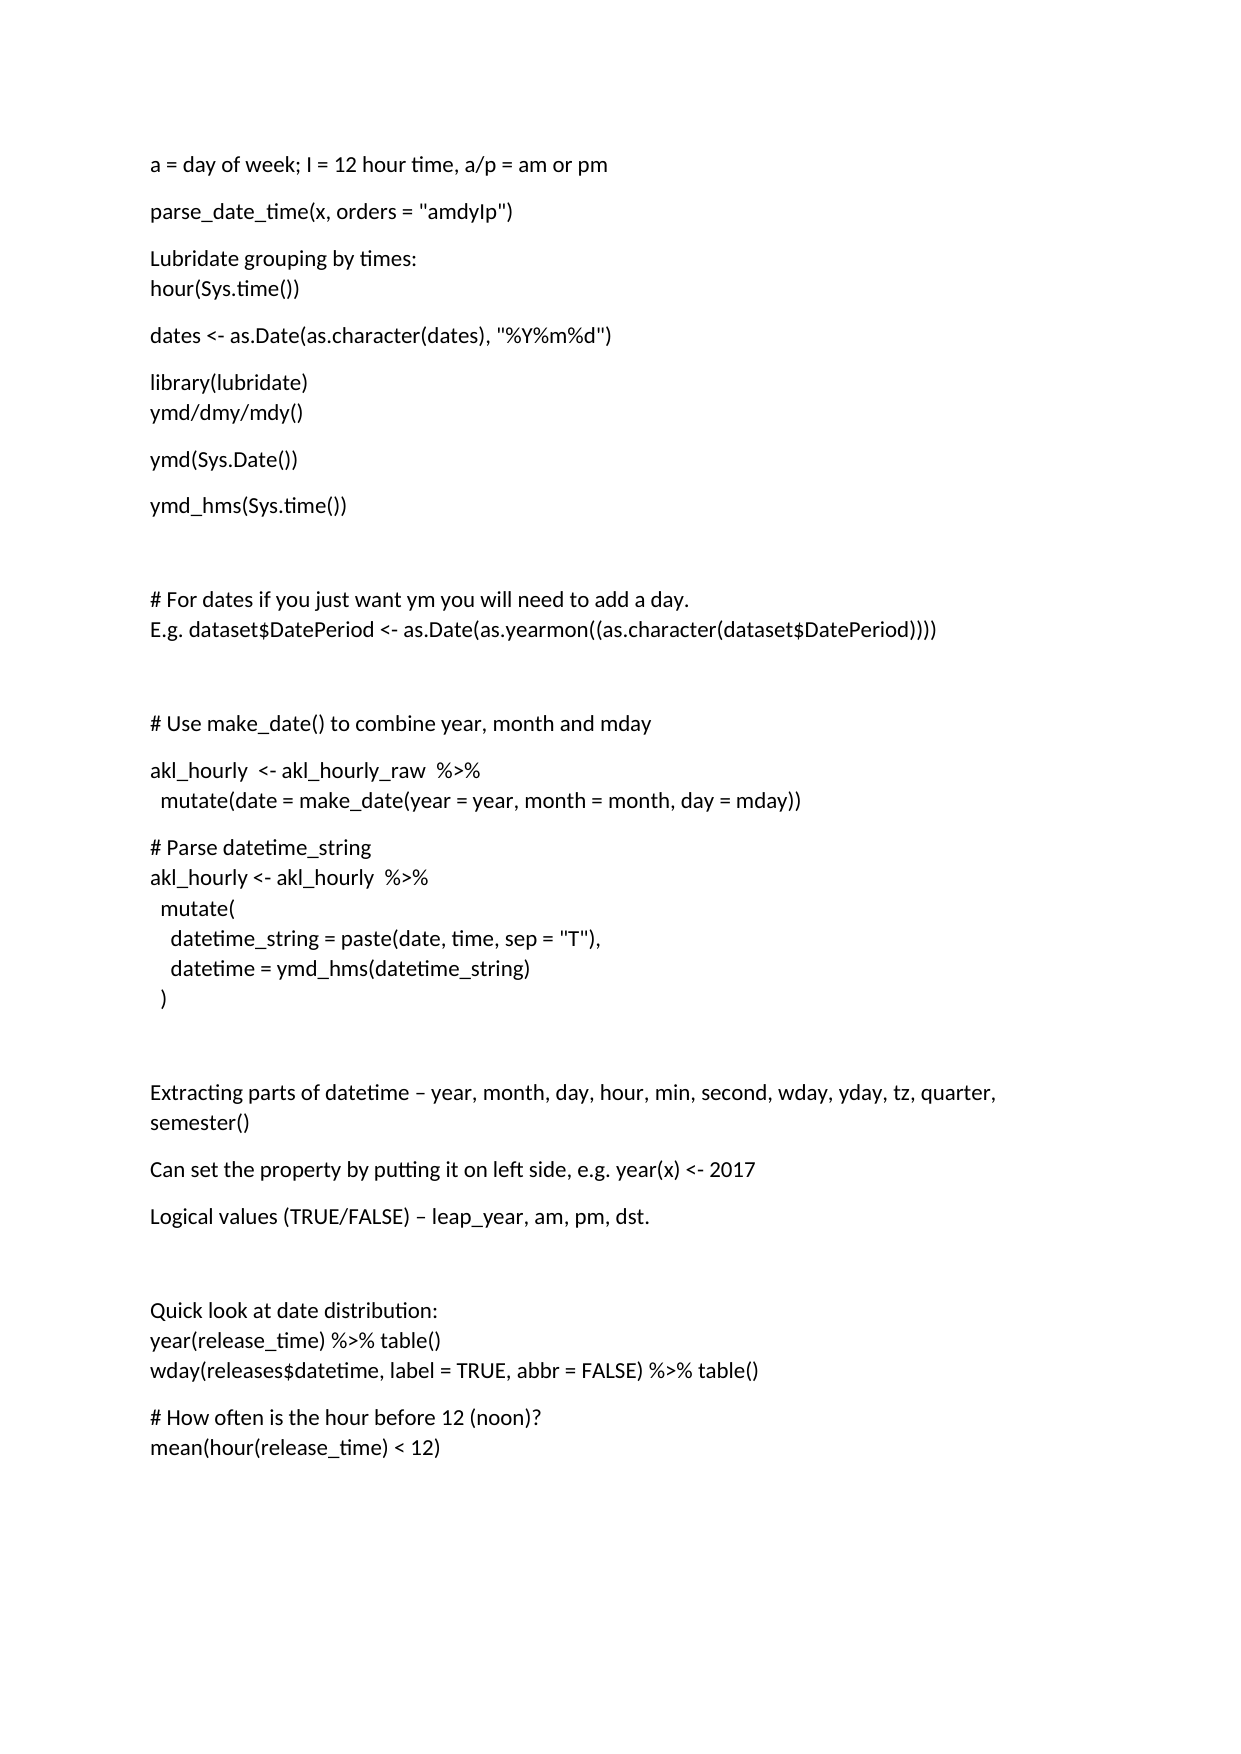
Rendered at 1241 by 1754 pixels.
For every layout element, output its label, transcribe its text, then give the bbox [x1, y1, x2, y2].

text # For dates if you just want ym you will need to add a day. E.g. dataset$DatePeriod <- as.Date(as.yearmon((as.character(dataset$DatePeriod)))) [150, 585, 1090, 644]
text # Use make_date() to combine year, month and mday [150, 709, 1090, 737]
text dates <- as.Date(as.character(dates), "%Y%m%d") [150, 321, 1090, 349]
text library(lubridate) ymd/dmy/mdy() [150, 368, 1090, 426]
text Logical values (TRUE/FALSE) – leap_year, am, pm, dst. [150, 1202, 1090, 1230]
text a = day of week; I = 12 hour time, a/p = am or pm [150, 150, 1090, 178]
text # How often is the hour before 12 (noon)? mean(hour(release_time) < 12) [150, 1403, 1090, 1461]
text ymd(Sys.Date()) [150, 445, 1090, 473]
text parse_date_time(x, orders = "amdyIp") [150, 197, 1090, 225]
text Extracting parts of datetime – year, month, day, hour, min, second, wday, yday, tz, quarter, semester() [150, 1078, 1090, 1136]
text # Parse datetime_string akl_hourly <- akl_hourly %>% mutate( datetime_string = paste(date, time, sep = "T"), datetime = ymd_hms(datetime_string) ) [150, 833, 1090, 1012]
text akl_hourly <- akl_hourly_raw %>% mutate(date = make_date(year = year, month = month, day = mday)) [150, 756, 1090, 814]
text Lubridate grouping by times: hour(Sys.time()) [150, 244, 1090, 302]
text ymd_hms(Sys.time()) [150, 492, 1090, 520]
text Can set the property by putting it on left side, e.g. year(x) <- 2017 [150, 1155, 1090, 1183]
text Quick look at date distribution: year(release_time) %>% table() wday(releases$datetime, label = TRUE, abbr = FALSE) %>% table() [150, 1296, 1090, 1384]
